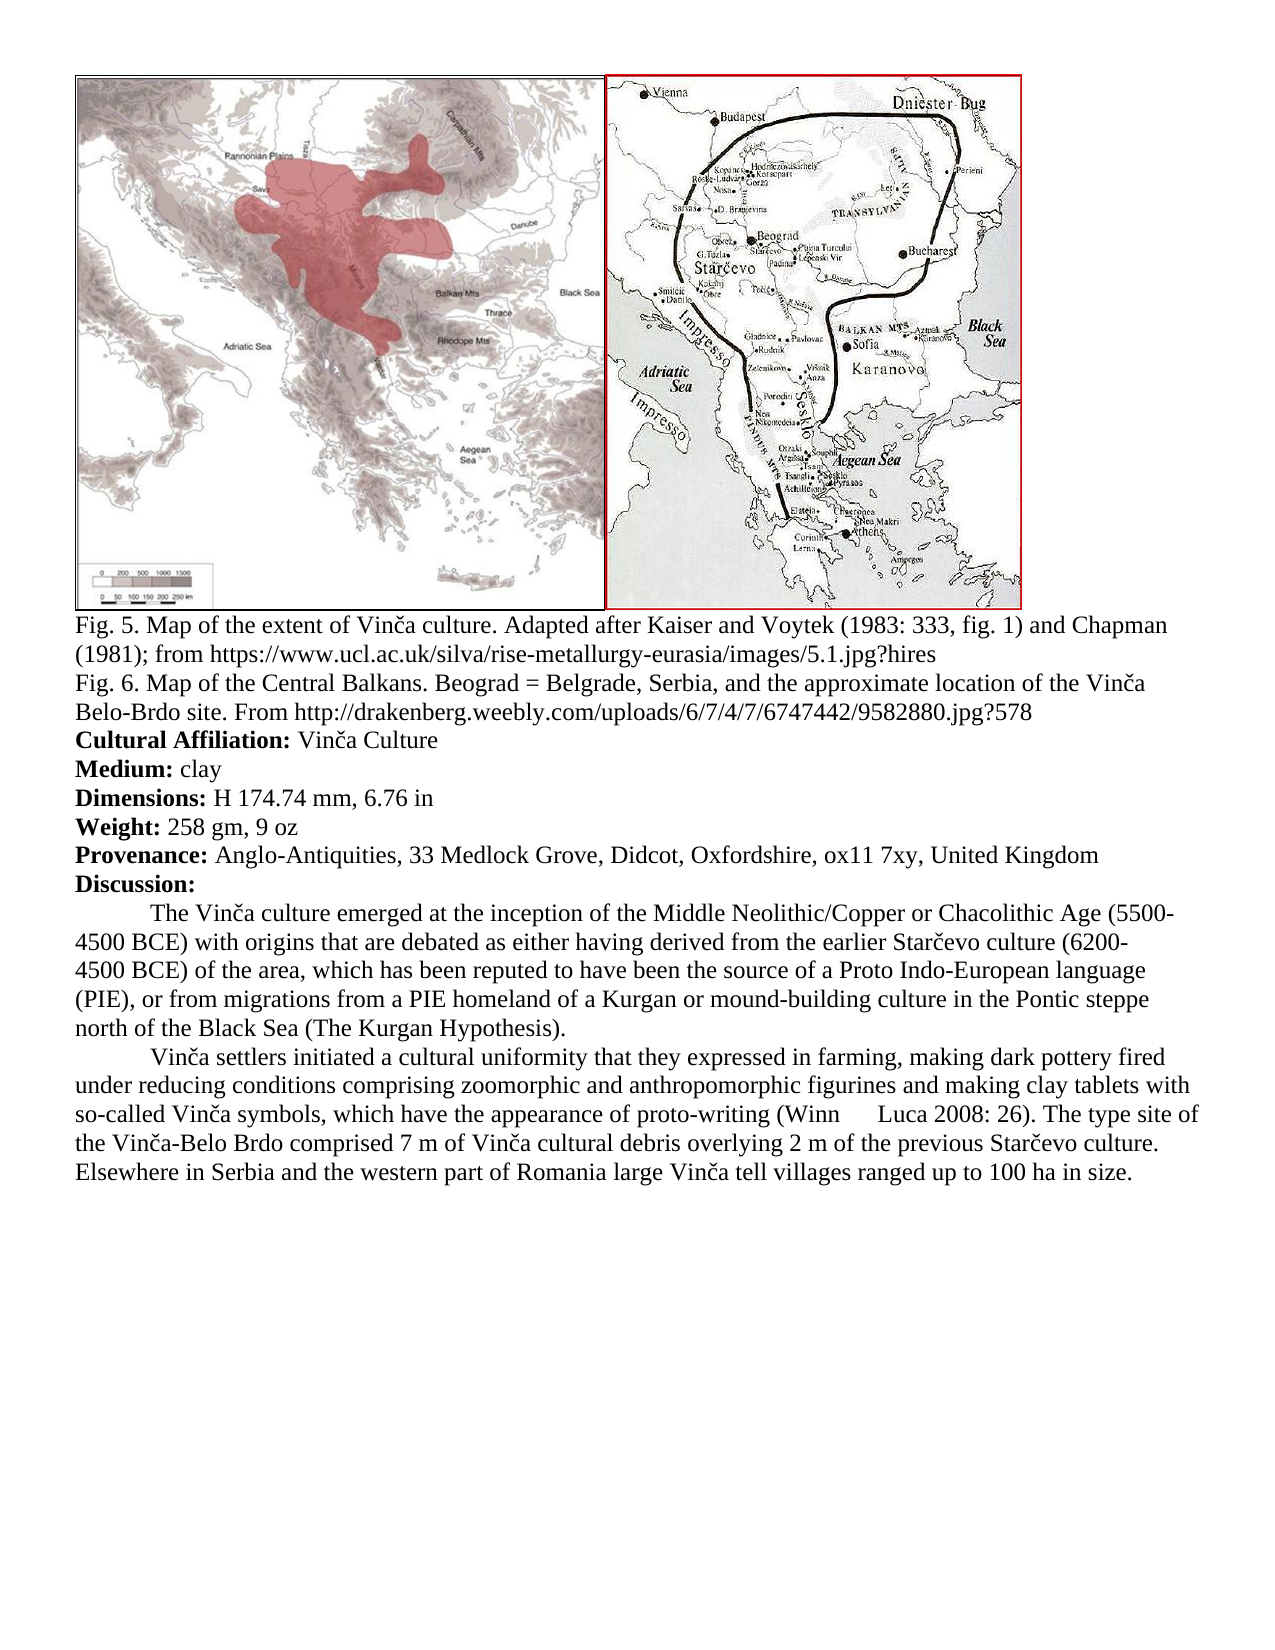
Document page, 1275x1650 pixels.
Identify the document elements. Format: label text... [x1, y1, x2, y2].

text Dimensions: H 174.74 mm, 6.76 in [75, 783, 1200, 812]
text Vinča settlers initiated a cultural uniformity that they expressed in farming, making dark pottery fired under reducing conditions comprising zoomorphic and anthropomorphic figurines and making clay tablets with so-called Vinča symbols, which have the appearance of proto-writing (Winn Luca 2008: 26). The type site of the Vinča-Belo Brdo comprised 7 m of Vinča cultural debris overlying 2 m of the previous Starčevo culture. Elsewhere in Serbia and the western part of Romania large Vinča tell villages ranged up to 100 ha in size. [75, 1042, 1200, 1186]
text Medium: clay [75, 754, 1200, 783]
text Provenance: Anglo-Antiquities, 33 Medlock Grove, Didcot, Oxfordshire, ox11 7xy, United Kingdom [75, 841, 1200, 869]
text Fig. 5. Map of the extent of Vinča culture. Adapted after Kaiser and Voytek (1983: 333, fig. 1) and Chapman (1981); from https://www.ucl.ac.uk/silva/rise-metallurgy-eurasia/images/5.1.jpg?hires [75, 611, 1200, 668]
text Weight: 258 gm, 9 oz [75, 812, 1200, 841]
text Fig. 6. Map of the Central Balkans. Beograd = Belgrade, Serbia, and the approximate location of the Vinča Belo-Brdo site. From http://drakenberg.weebly.com/uploads/6/7/4/7/6747442/9582880.jpg?578 [75, 668, 1200, 726]
text Cultural Affiliation: Vinča Culture [75, 726, 1200, 754]
text The Vinča culture emerged at the inception of the Middle Neolithic/Copper or Chacolithic Age (5500-4500 BCE) with origins that are debated as either having derived from the earlier Starčevo culture (6200-4500 BCE) of the area, which has been reputed to have been the source of a Proto Indo-European language (PIE), or from migrations from a PIE homeland of a Kurgan or mound-building culture in the Pontic steppe north of the Black Sea (The Kurgan Hypothesis). [75, 898, 1200, 1042]
picture [76, 76, 604, 609]
text Discussion: [75, 869, 1200, 898]
